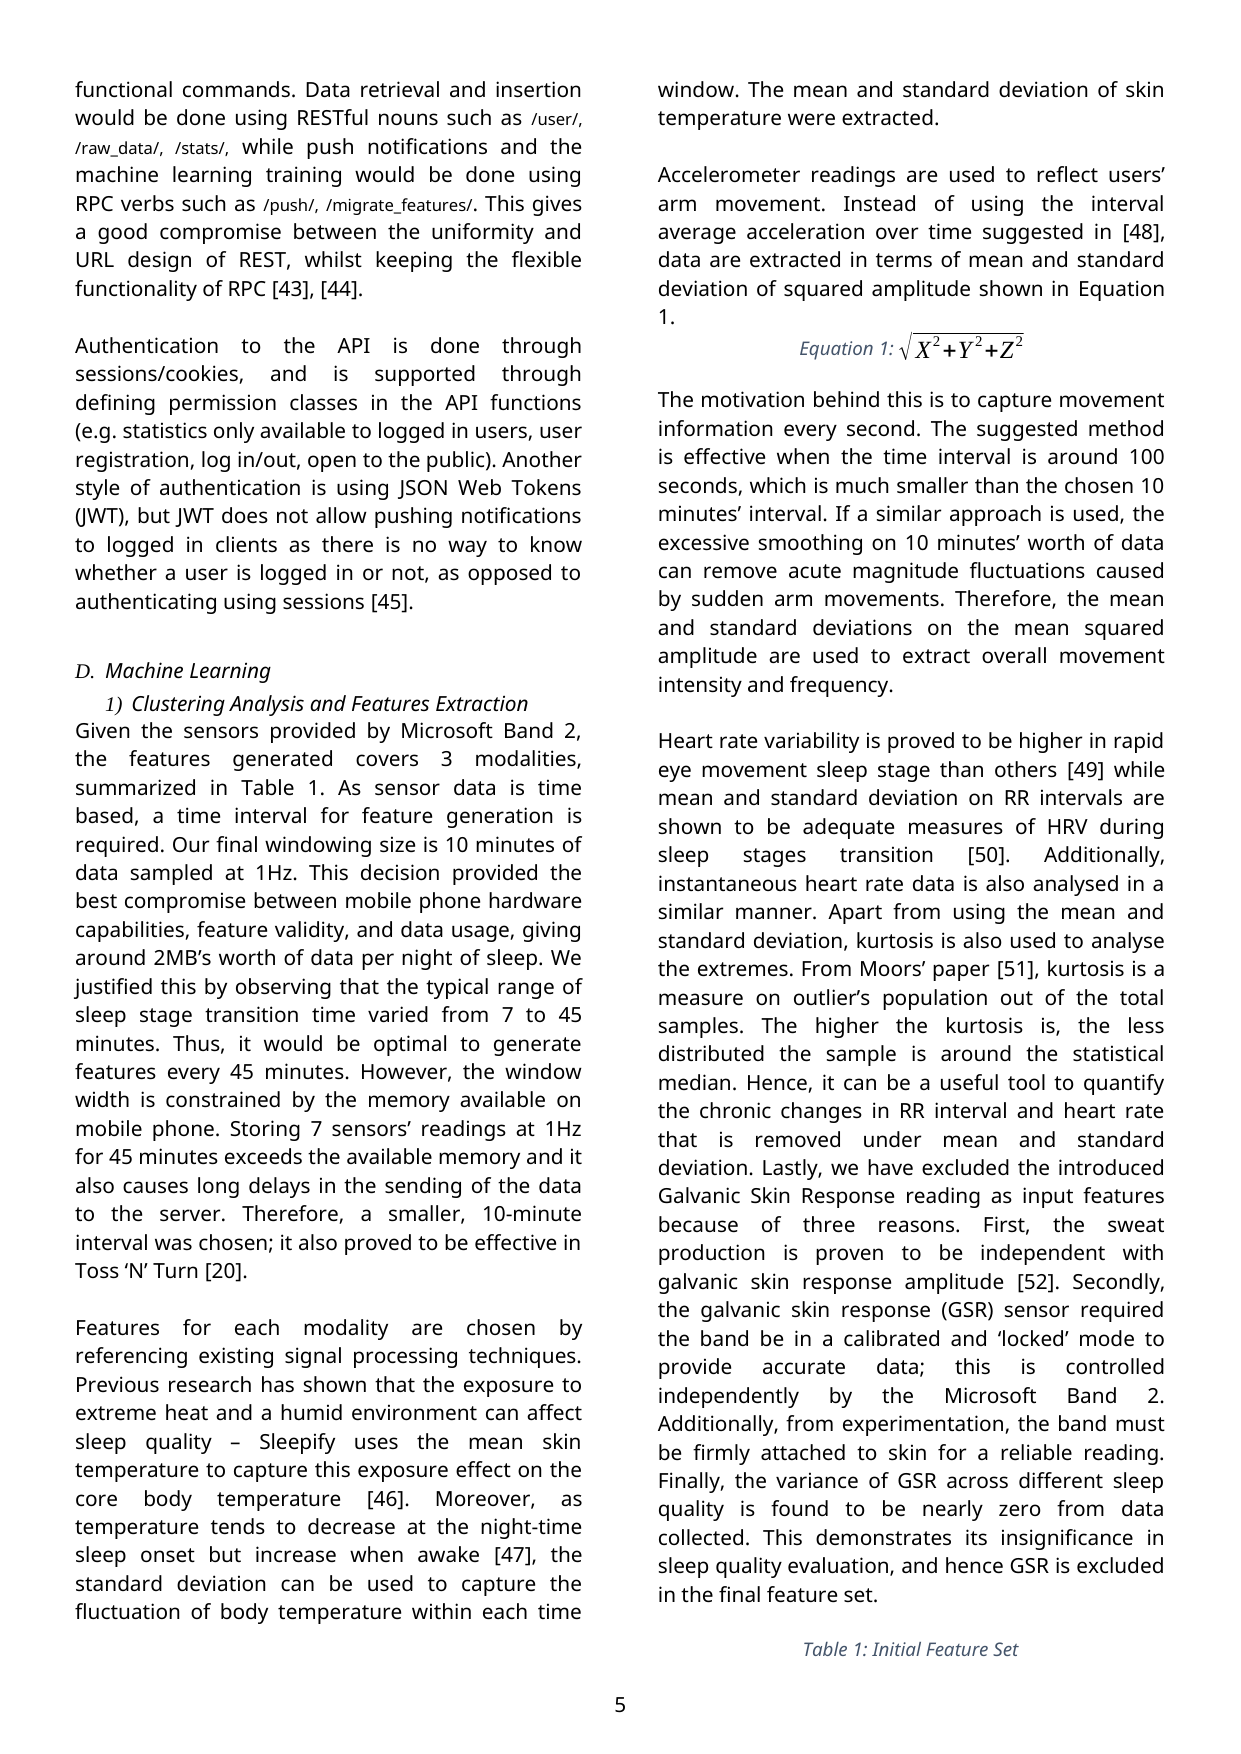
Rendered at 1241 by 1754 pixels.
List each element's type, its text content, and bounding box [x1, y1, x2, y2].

text Heart rate variability is proved to be higher in rapid eye movement sleep stage than others [49] while mean and standard deviation on RR intervals are shown to be adequate measures of HRV during sleep stages transition [50]. Additionally, instantaneous heart rate data is also analysed in a similar manner. Apart from using the mean and standard deviation, kurtosis is also used to analyse the extremes. From Moors’ paper [51], kurtosis is a measure on outlier’s population out of the total samples. The higher the kurtosis is, the less distributed the sample is around the statistical median. Hence, it can be a useful tool to quantify the chronic changes in RR interval and heart rate that is removed under mean and standard deviation. Lastly, we have excluded the introduced Galvanic Skin Response reading as input features because of three reasons. First, the sweat production is proven to be independent with galvanic skin response amplitude [52]. Secondly, the galvanic skin response (GSR) sensor required the band be in a calibrated and ‘locked’ mode to provide accurate data; this is controlled independently by the Microsoft Band 2. Additionally, from experimentation, the band must be firmly attached to skin for a reliable reading. Finally, the variance of GSR across different sleep quality is found to be nearly zero from data collected. This demonstrates its insignificance in sleep quality evaluation, and hence GSR is excluded in the final feature set. [658, 727, 1165, 1608]
subtitle Machine Learning [75, 656, 583, 685]
text The motivation behind this is to capture movement information every second. The suggested method is effective when the time interval is around 100 seconds, which is much smaller than the chosen 10 minutes’ interval. If a similar approach is used, the excessive smoothing on 10 minutes’ worth of data can remove acute magnitude fluctuations caused by sudden arm movements. Therefore, the mean and standard deviations on the mean squared amplitude are used to extract overall movement intensity and frequency. [658, 385, 1165, 698]
subtitle Clustering Analysis and Features Extraction [75, 691, 583, 716]
text Authentication to the API is done through sessions/cookies, and is supported through defining permission classes in the API functions (e.g. statistics only available to logged in users, user registration, log in/out, open to the public). Another style of authentication is using JSON Web Tokens (JWT), but JWT does not allow pushing notifications to logged in clients as there is no way to know whether a user is logged in or not, as opposed to authenticating using sessions [45]. [75, 331, 583, 615]
text Features for each modality are chosen by referencing existing signal processing techniques. Previous research has shown that the exposure to extreme heat and a humid environment can affect sleep quality – Sleepify uses the mean skin temperature to capture this exposure effect on the core body temperature [46]. Moreover, as temperature tends to decrease at the night-time sleep onset but increase when awake [47], the standard deviation can be used to capture the fluctuation of body temperature within each time window. The mean and standard deviation of skin temperature were extracted. [75, 1313, 583, 1626]
text Given the sensors provided by Microsoft Band 2, the features generated covers 3 modalities, summarized in Table 1. As sensor data is time based, a time interval for feature generation is required. Our final windowing size is 10 minutes of data sampled at 1Hz. This decision provided the best compromise between mobile phone hardware capabilities, feature validity, and data usage, giving around 2MB’s worth of data per night of sleep. We justified this by observing that the typical range of sleep stage transition time varied from 7 to 45 minutes. Thus, it would be optimal to generate features every 45 minutes. However, the window width is constrained by the memory available on mobile phone. Storing 7 sensors’ readings at 1Hz for 45 minutes exceeds the available memory and it also causes long delays in the sending of the data to the server. Therefore, a smaller, 10-minute interval was chosen; it also proved to be effective in Toss ‘N’ Turn [20]. [75, 716, 583, 1285]
text Accelerometer readings are used to reflect users’ arm movement. Instead of using the interval average acceleration over time suggested in [48], data are extracted in terms of mean and standard deviation of squared amplitude shown in Equation 1. [658, 160, 1165, 331]
